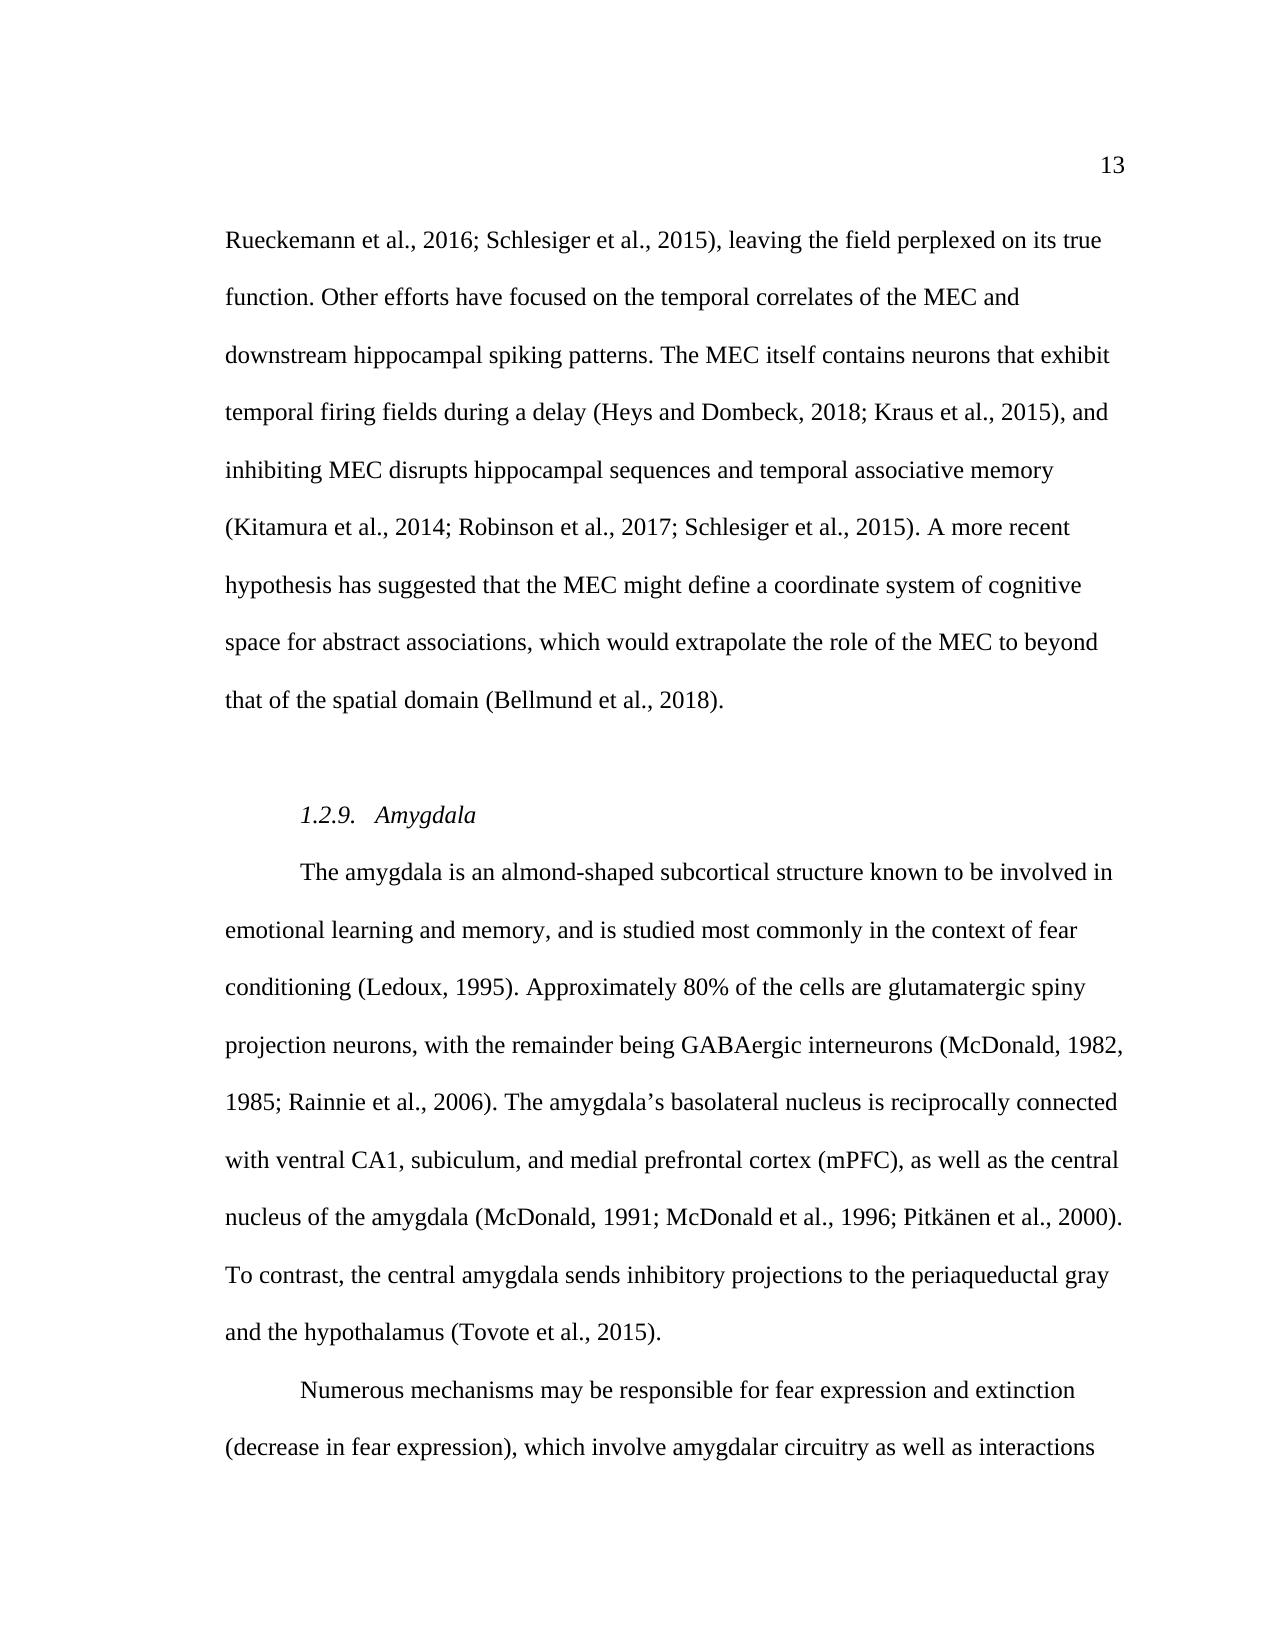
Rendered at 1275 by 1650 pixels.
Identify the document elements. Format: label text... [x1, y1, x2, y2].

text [225, 225, 1125, 714]
subtitle Amygdala [300, 800, 1125, 829]
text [225, 1375, 1125, 1461]
text The amygdala is an almond-shaped subcortical structure known to be involved in emotional learning and memory, and is studied most commonly in the context of fear conditioning (Ledoux, 1995). Approximately 80% of the cells are glutamatergic spiny projection neurons, with the remainder being GABAergic interneurons (McDonald, 1982, 1985; Rainnie et al., 2006). The amygdala’s basolateral nucleus is reciprocally connected with ventral CA1, subiculum, and medial prefrontal cortex (mPFC), as well as the central nucleus of the amygdala (McDonald, 1991; McDonald et al., 1996; Pitkänen et al., 2000). To contrast, the central amygdala sends inhibitory projections to the periaqueductal gray and the hypothalamus (Tovote et al., 2015). [225, 857, 1125, 1346]
